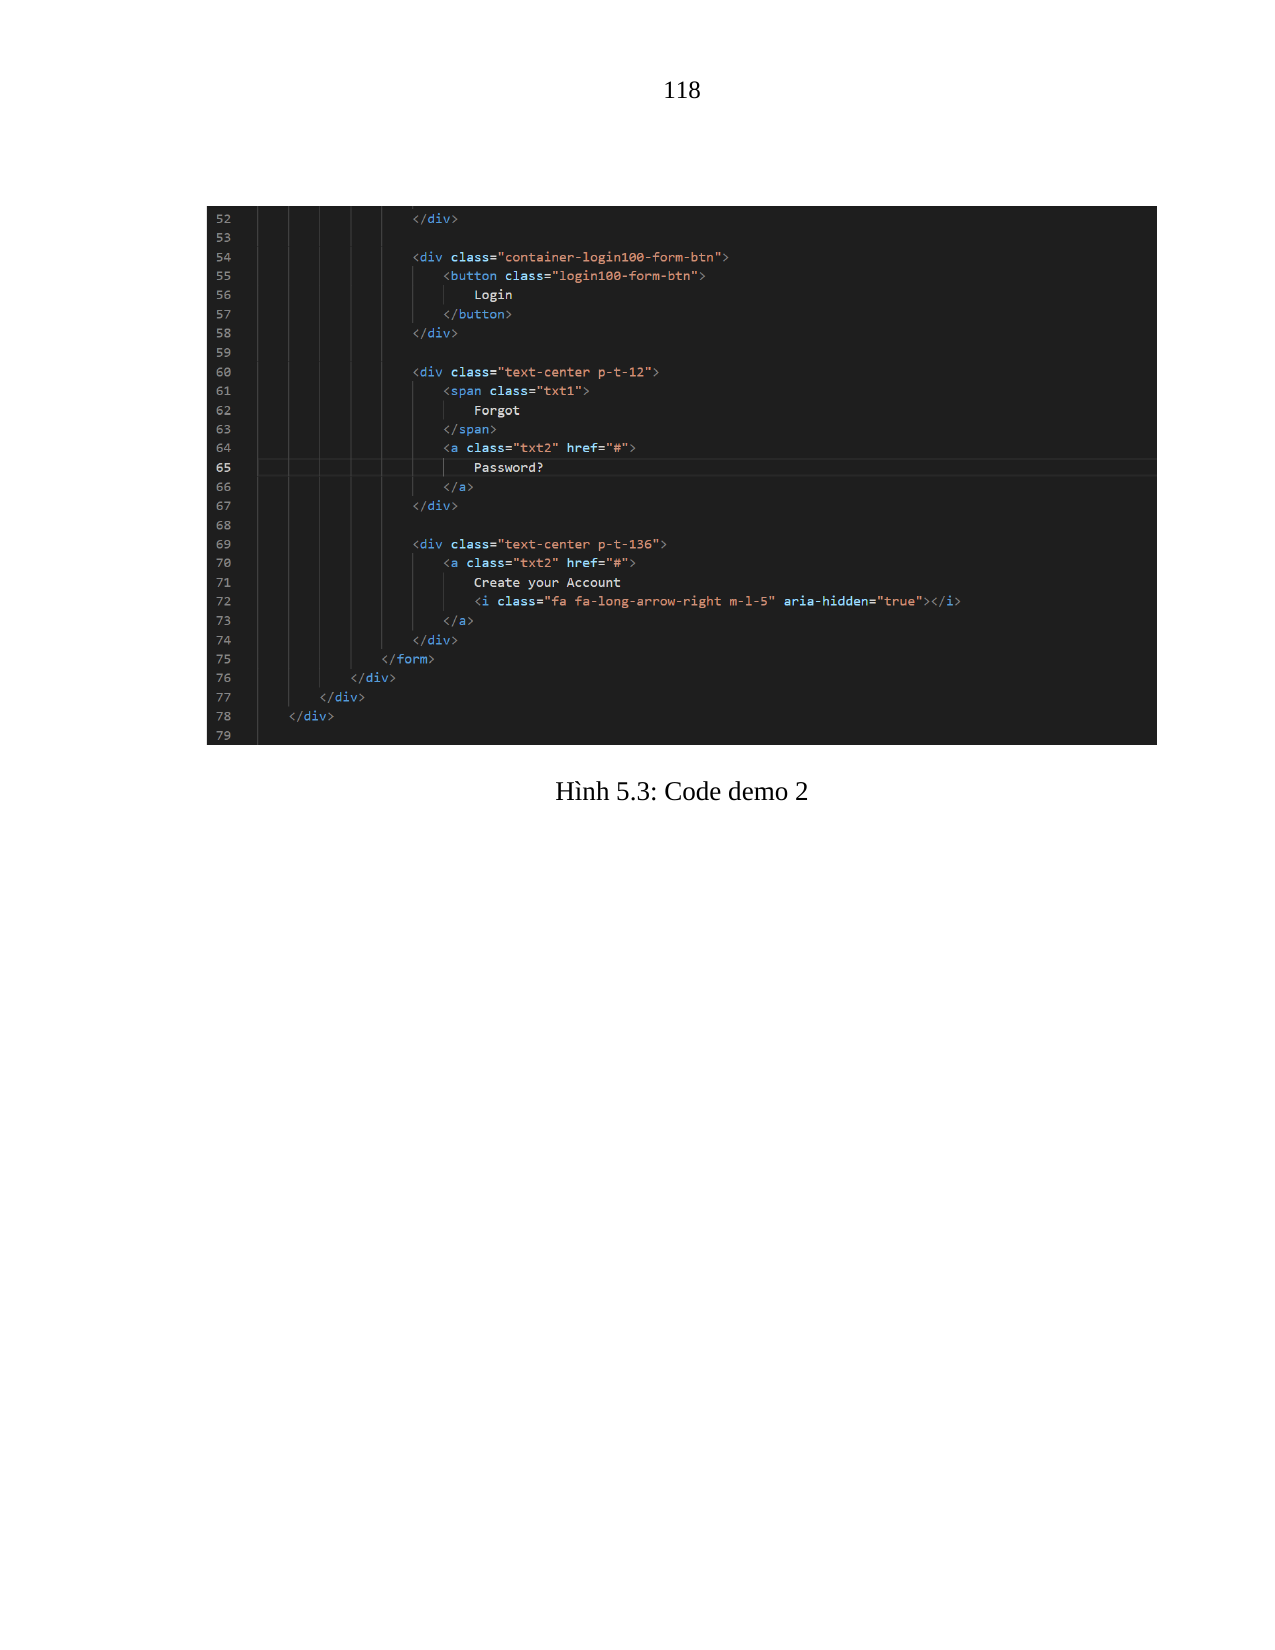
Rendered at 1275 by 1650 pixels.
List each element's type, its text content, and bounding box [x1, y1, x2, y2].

text Hình 5.3: Code demo 2 [207, 775, 1157, 806]
picture [206, 206, 1157, 745]
